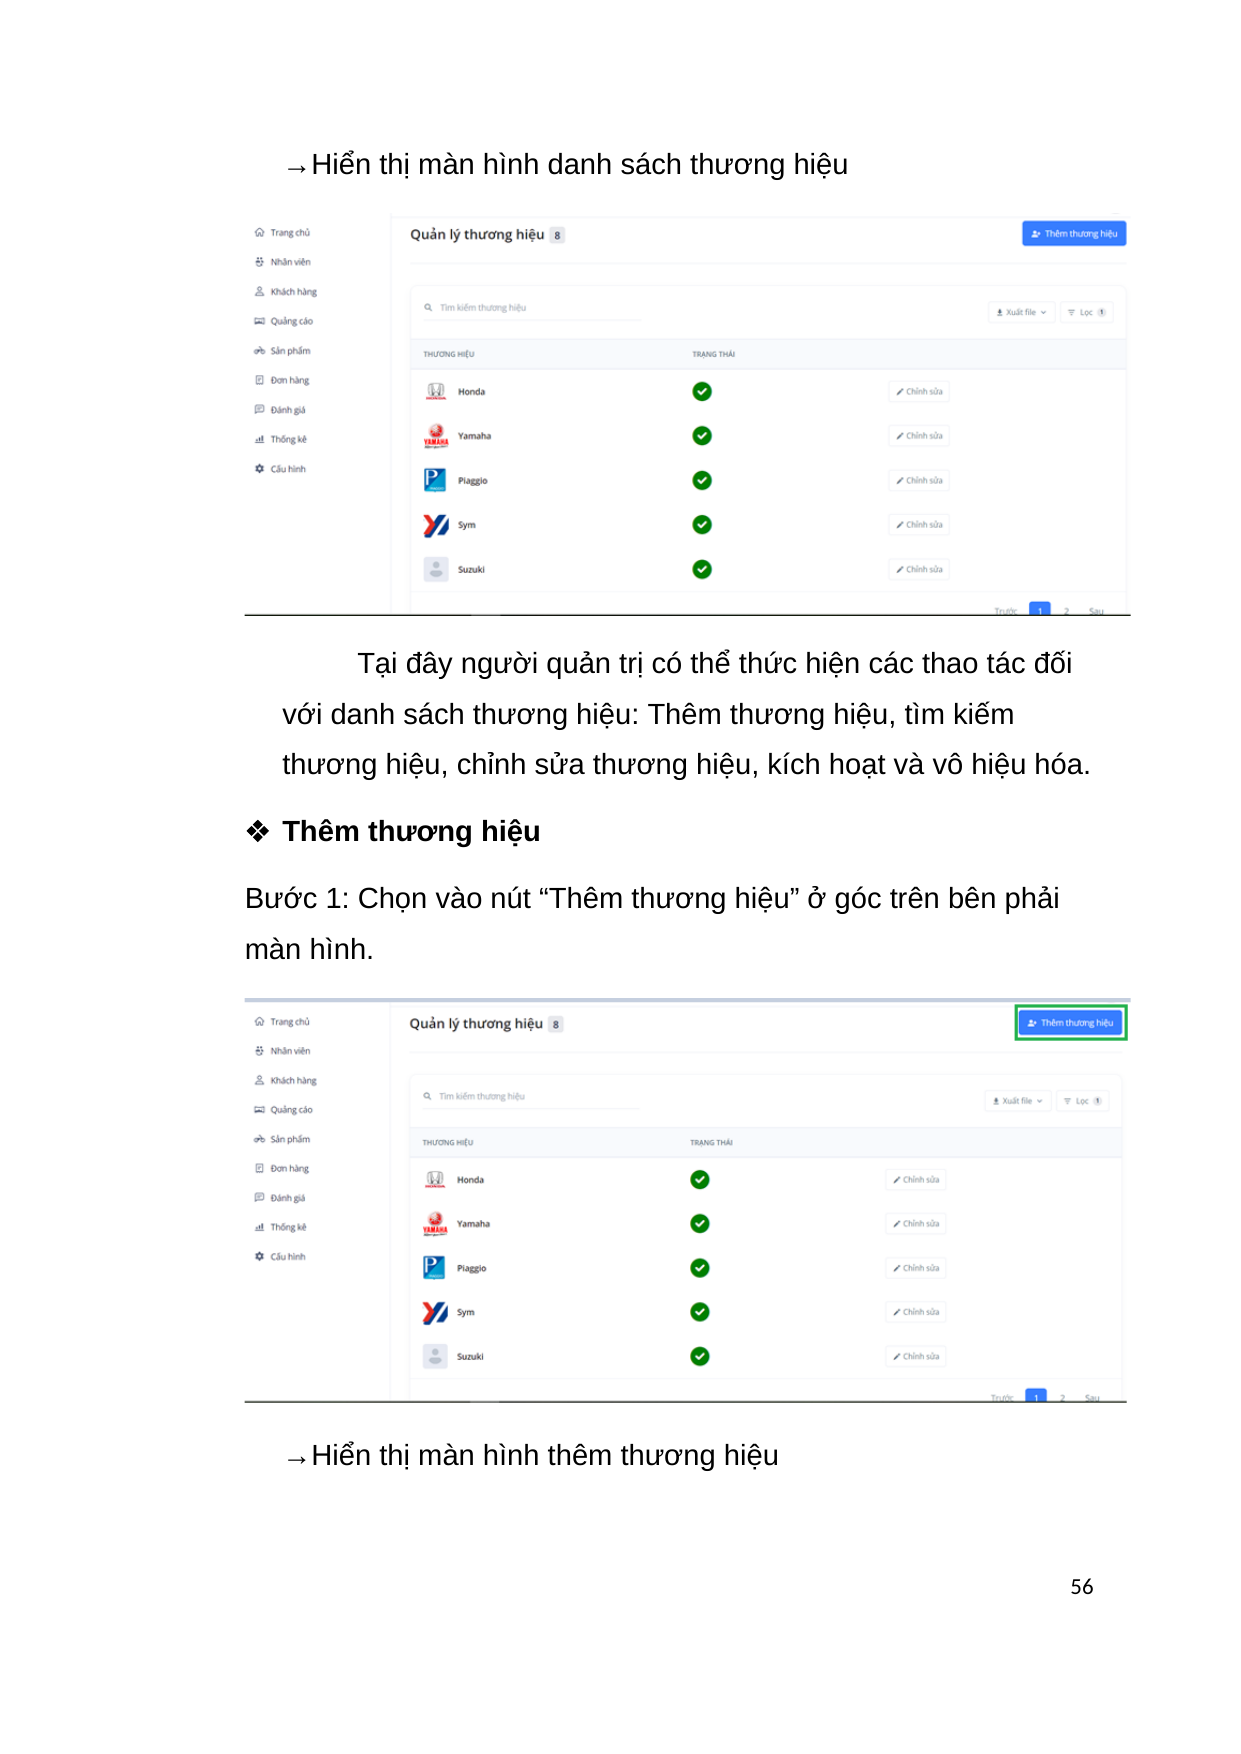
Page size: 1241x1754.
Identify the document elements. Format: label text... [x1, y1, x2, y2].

text Tại đây người quản trị có thể thức hiện các thao tác đối với danh sách thương hiệu: Thêm thương hiệu, tìm kiếm thương hiệu, chỉnh sửa thương hiệu, kích hoạt và vô hiệu hóa. [282, 646, 1093, 781]
list Thêm thương hiệu [244, 814, 1093, 848]
text →Hiển thị màn hình danh sách thương hiệu [282, 147, 1093, 181]
picture [244, 213, 1131, 616]
text Bước 1: Chọn vào nút “Thêm thương hiệu” ở góc trên bên phải màn hình. [244, 881, 1093, 965]
list →Hiển thị màn hình thêm thương hiệu [188, 1438, 1093, 1471]
picture [244, 998, 1131, 1407]
